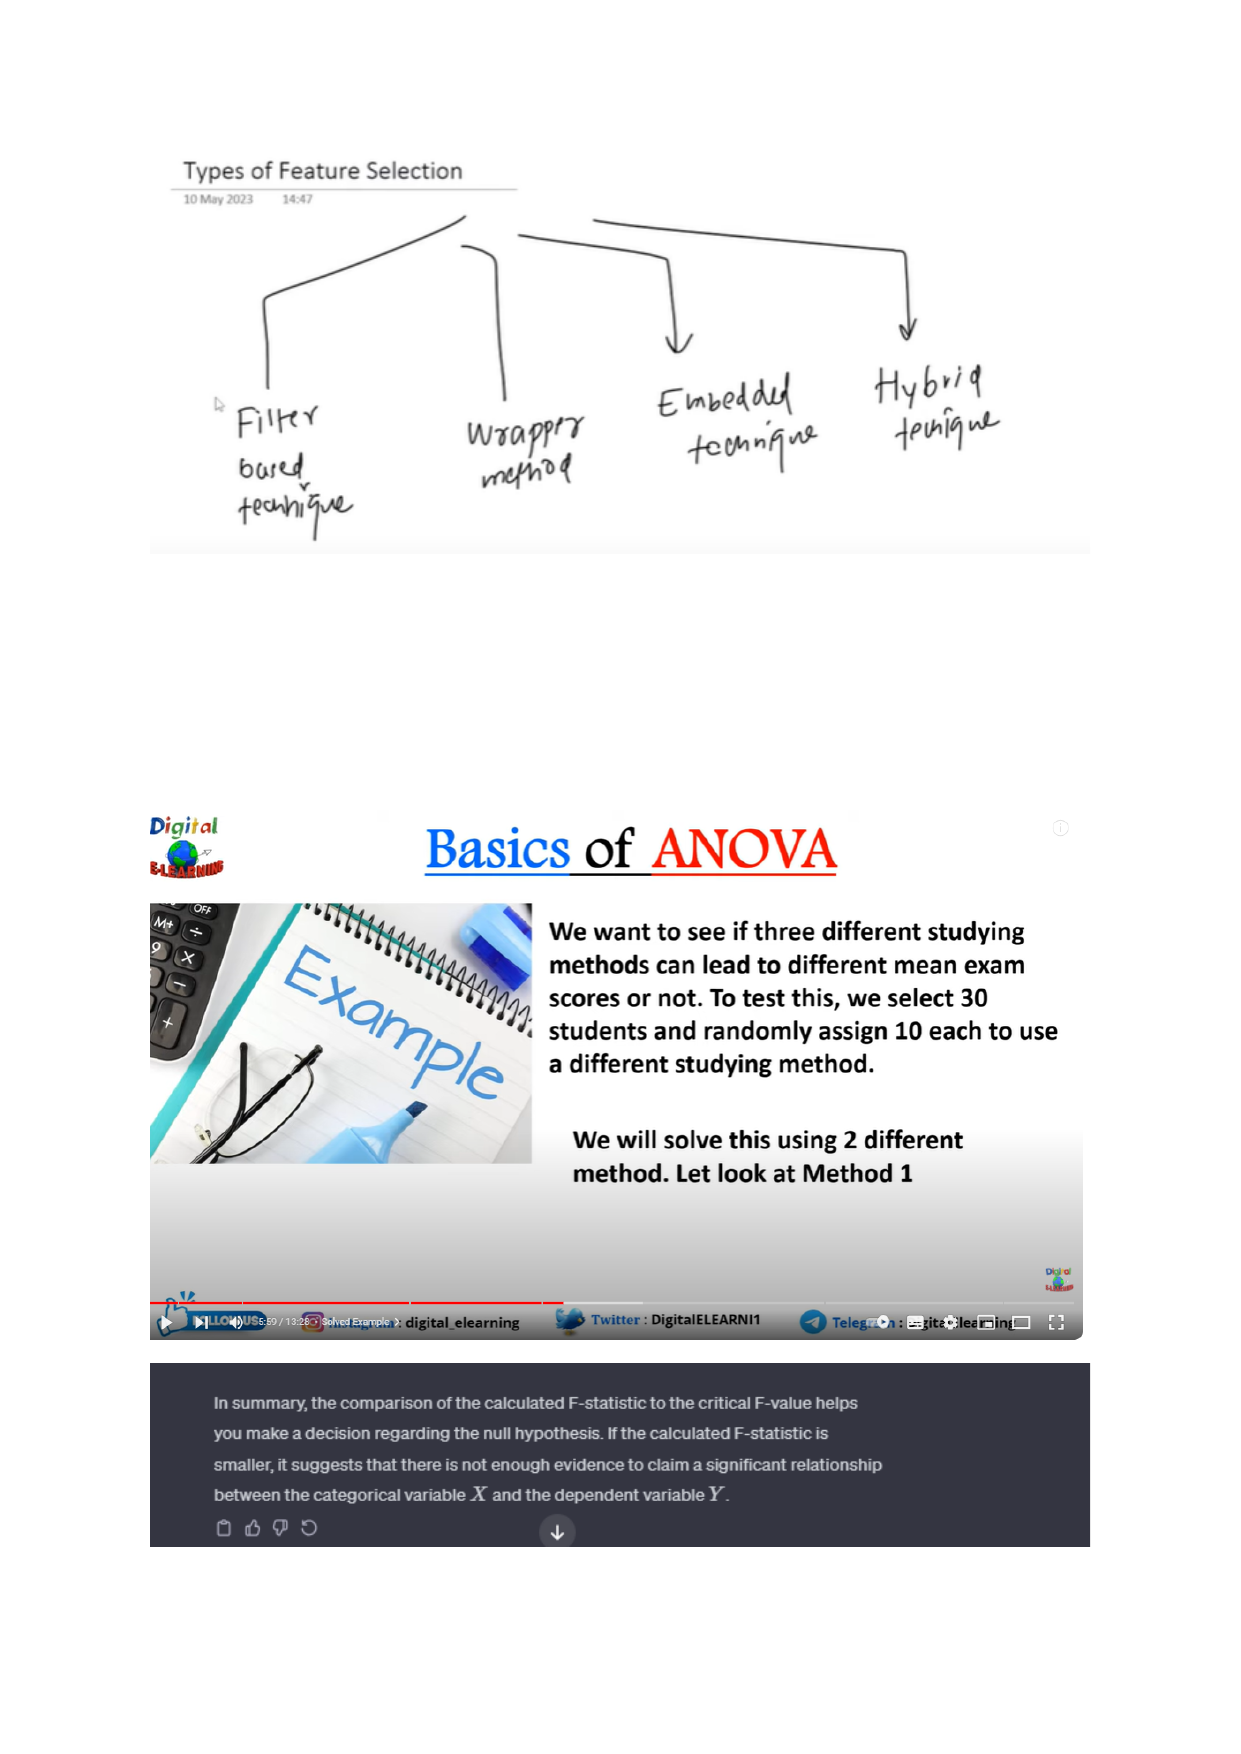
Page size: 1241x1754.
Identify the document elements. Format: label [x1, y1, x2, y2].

picture [150, 807, 1091, 1345]
picture [150, 1363, 1091, 1547]
picture [150, 150, 1091, 554]
